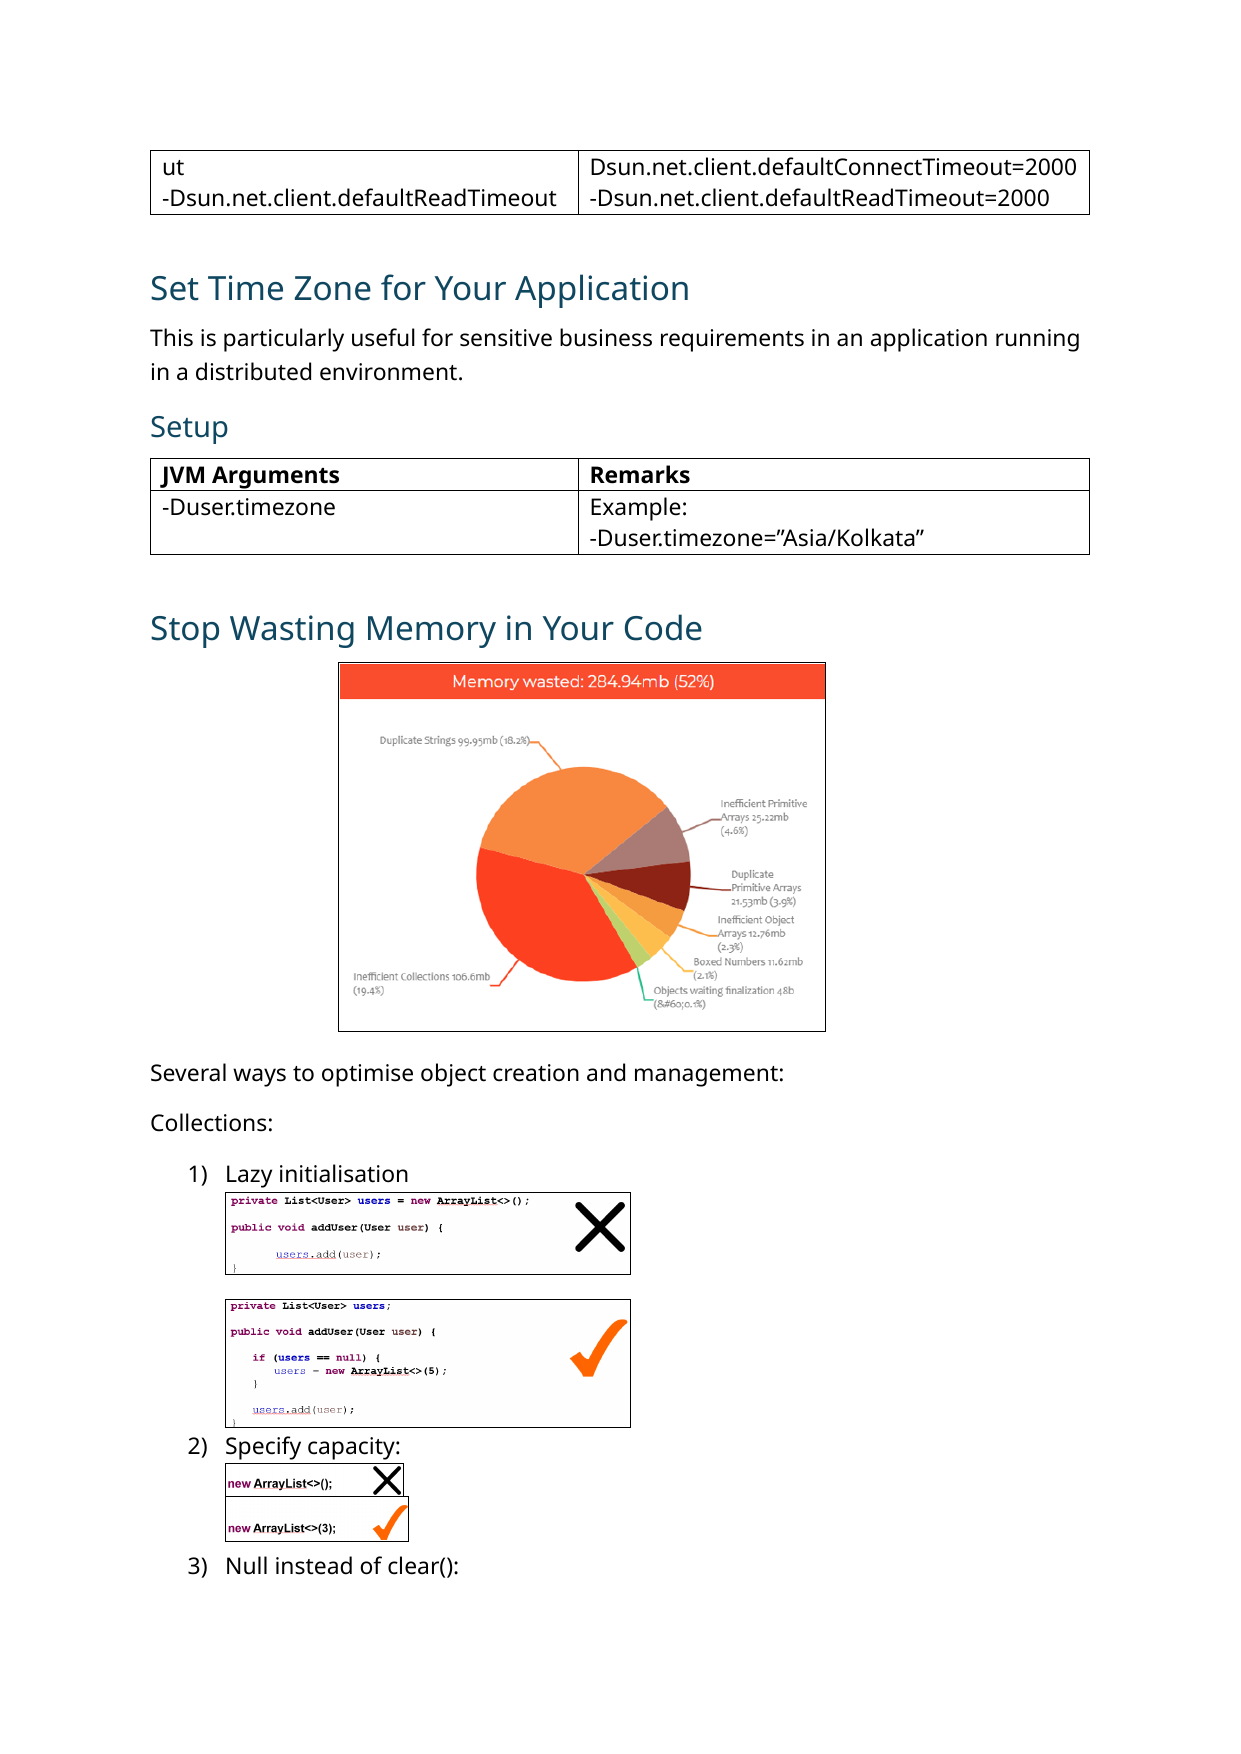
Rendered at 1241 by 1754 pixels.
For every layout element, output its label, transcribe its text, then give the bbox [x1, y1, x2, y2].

table_header JVM Arguments [151, 459, 578, 490]
subtitle Stop Wasting Memory in Your Code [150, 605, 1090, 650]
picture [226, 1193, 630, 1274]
picture [226, 1464, 403, 1496]
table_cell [579, 151, 1089, 213]
table_header Remarks [579, 459, 1089, 490]
picture [226, 1497, 408, 1541]
picture [339, 663, 825, 1031]
picture [226, 1300, 630, 1427]
text Several ways to optimise object creation and management: [150, 1057, 1090, 1088]
list Specify capacity: [187, 1430, 1090, 1461]
list Null instead of clear(): [187, 1550, 1090, 1582]
subtitle Setup [150, 406, 1090, 446]
table_cell -Duser.timezone [151, 491, 578, 553]
table_cell Example: -Duser.timezone=”Asia/Kolkata” [579, 491, 1089, 553]
text This is particularly useful for sensitive business requirements in an application running in a distributed environment. [150, 322, 1090, 387]
text Collections: [150, 1107, 1090, 1138]
list Lazy initialisation [187, 1157, 1090, 1189]
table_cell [151, 151, 578, 213]
subtitle Set Time Zone for Your Application [150, 265, 1090, 310]
